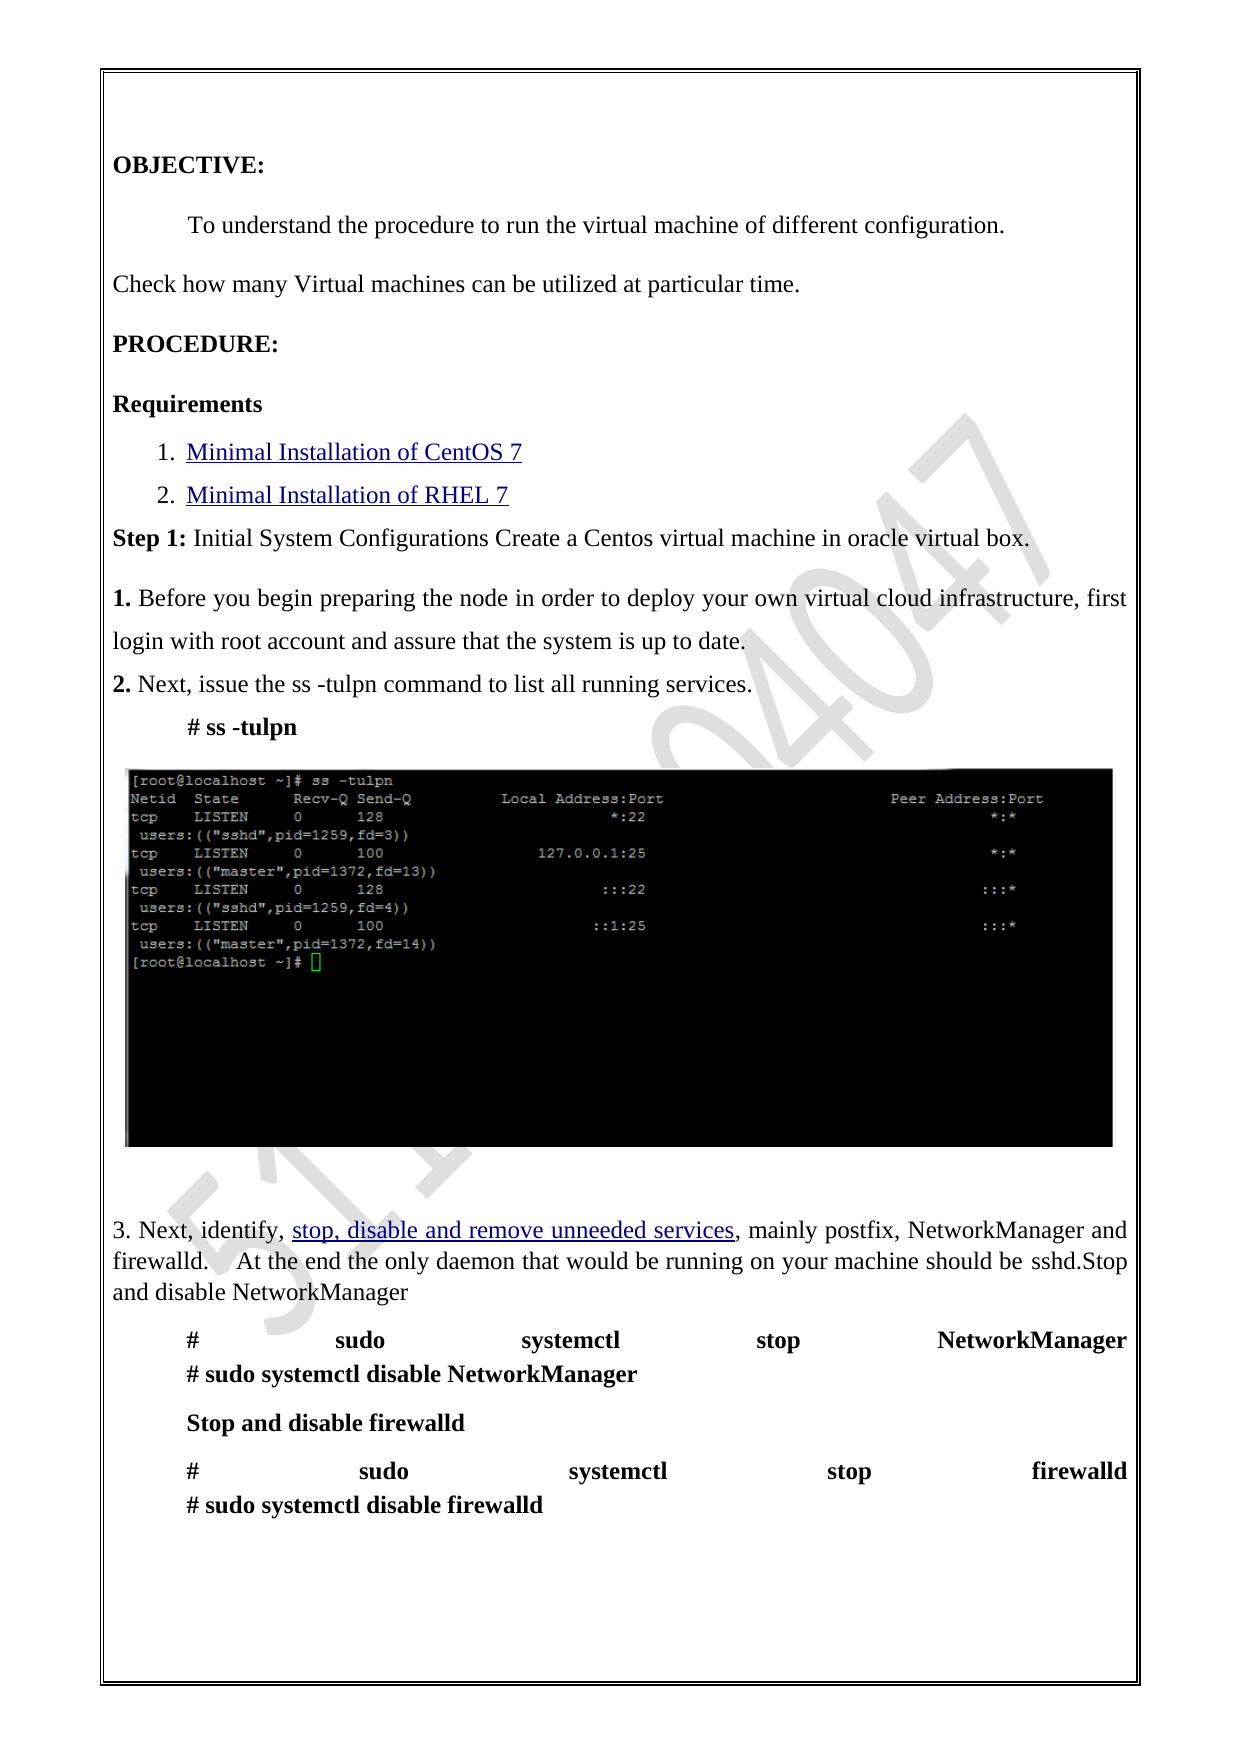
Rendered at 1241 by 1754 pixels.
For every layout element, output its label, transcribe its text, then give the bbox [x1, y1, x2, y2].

text # sudo systemctl stop firewalld # sudo systemctl disable firewalld [186, 1456, 1128, 1519]
text # sudo systemctl stop NetworkManager # sudo systemctl disable NetworkManager [186, 1325, 1128, 1388]
text 3. Next, identify, stop, disable and remove unneeded services, mainly postfix, NetworkManager and firewalld. At the end the only daemon that would be running on your machine should be sshd.Stop and disable NetworkManager [112, 1215, 1128, 1306]
text Stop and disable firewalld [112, 1408, 1128, 1437]
list Minimal Installation of CentOS 7 [157, 437, 1128, 466]
text OBJECTIVE: [112, 150, 1128, 179]
text # ss -tulpn [112, 712, 1128, 741]
text Check how many Virtual machines can be utilized at particular time. [112, 269, 1128, 298]
text 1. Before you begin preparing the node in order to deploy your own virtual cloud infrastructure, first login with root account and assure that the system is up to date. [112, 583, 1128, 655]
picture [125, 768, 1113, 1147]
text 2. Next, issue the ss -tulpn command to list all running services. [112, 669, 1128, 698]
text Step 1: Initial System Configurations Create a Centos virtual machine in oracle virtual box. [112, 523, 1128, 552]
text To understand the procedure to run the virtual machine of different configuration. [112, 210, 1128, 238]
text PROCEDURE: [112, 329, 1128, 358]
text Requirements [112, 389, 1128, 418]
list Minimal Installation of RHEL 7 [157, 480, 1128, 509]
